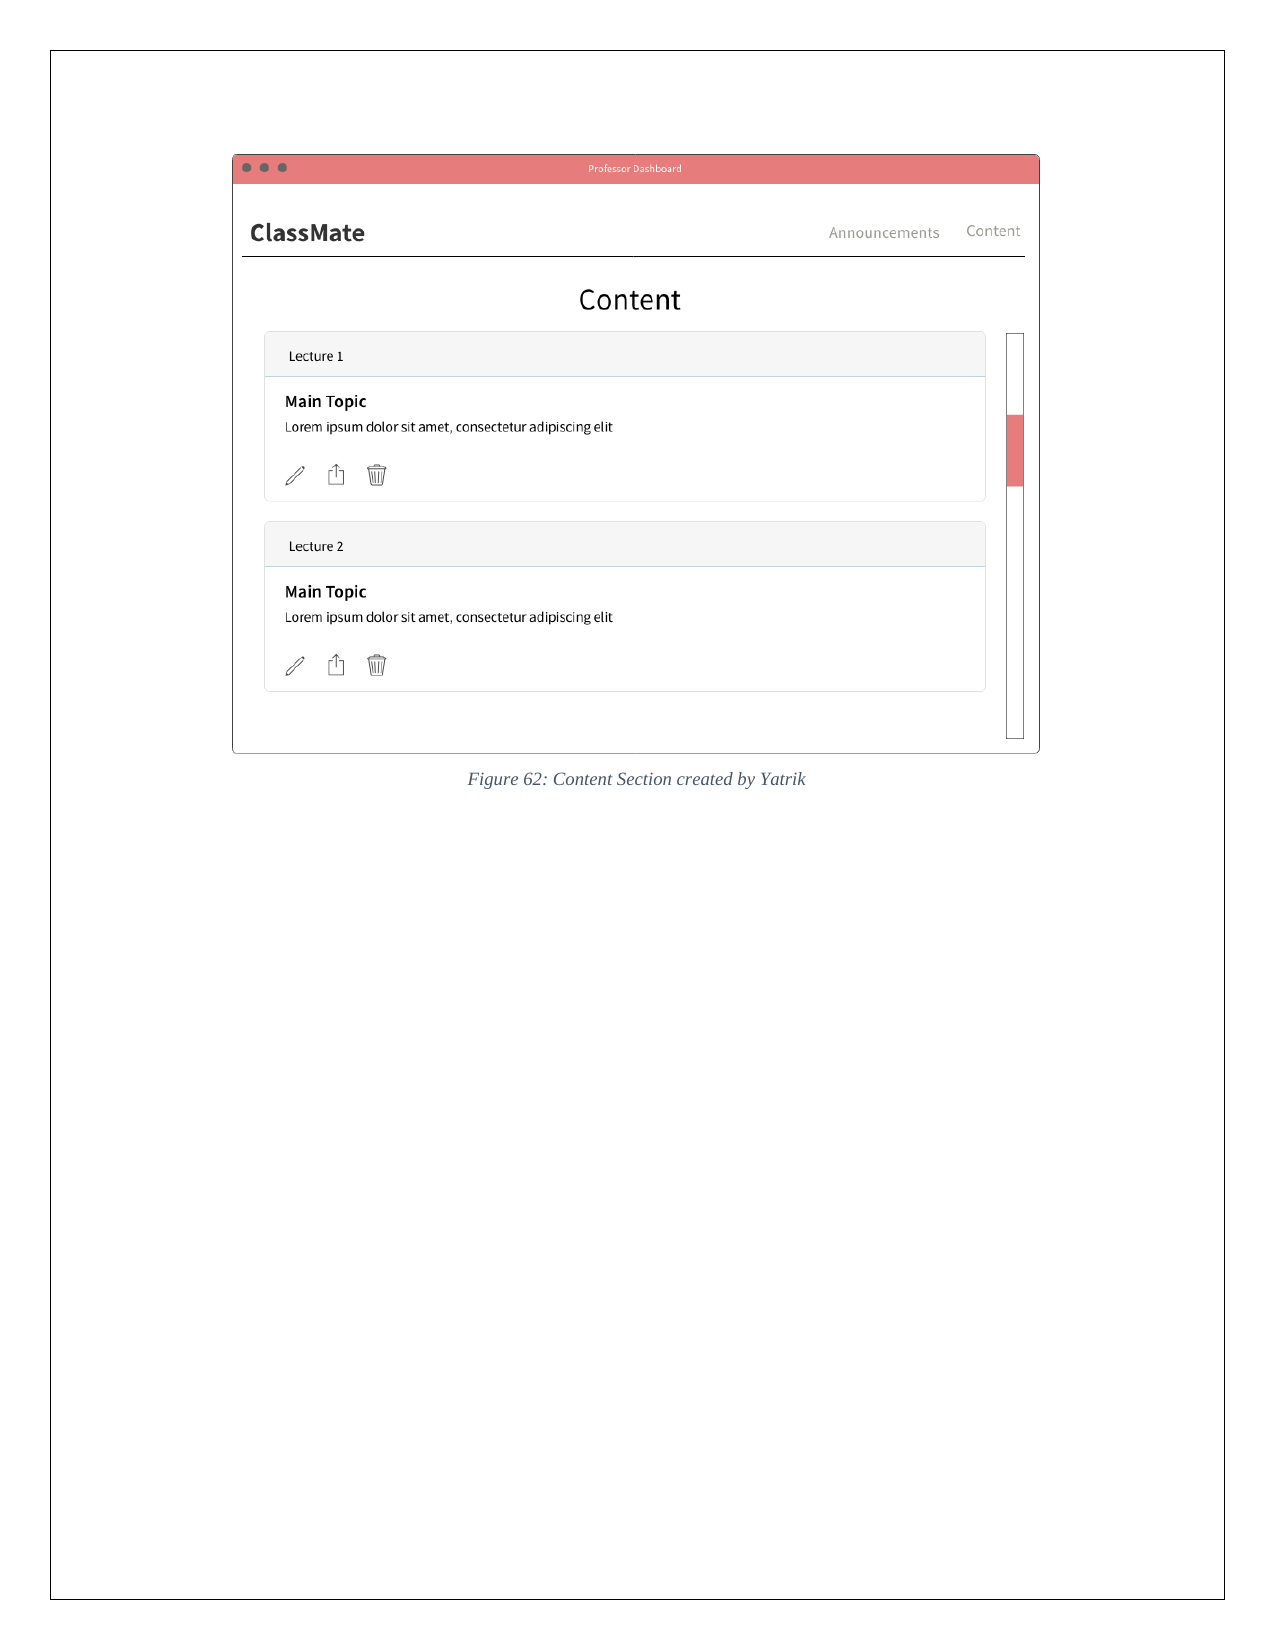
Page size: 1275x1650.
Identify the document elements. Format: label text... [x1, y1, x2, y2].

text Figure 62: Content Section created by Yatrik [150, 768, 1125, 790]
picture [225, 150, 1050, 764]
